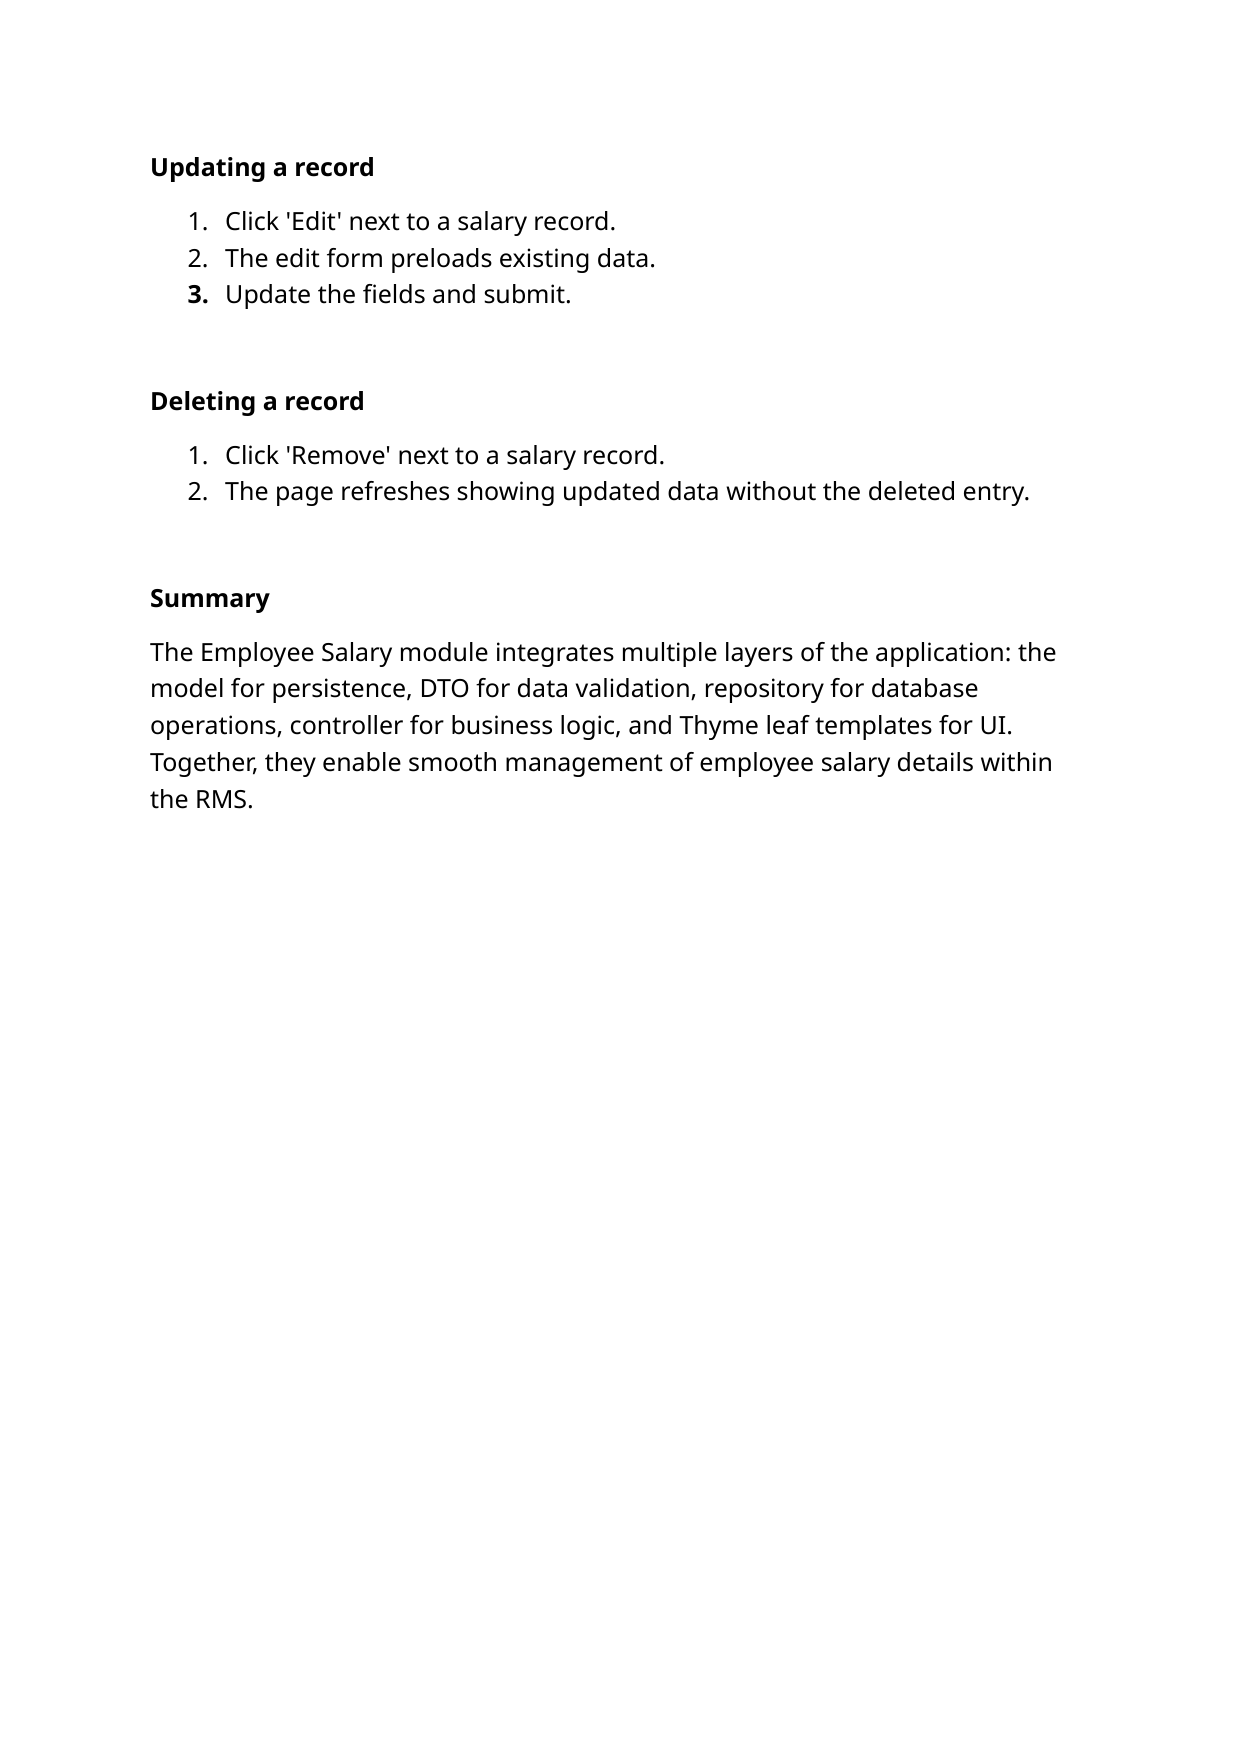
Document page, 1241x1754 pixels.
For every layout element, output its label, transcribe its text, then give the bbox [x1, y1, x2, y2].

text Summary [150, 581, 1090, 615]
text The Employee Salary module integrates multiple layers of the application: the model for persistence, DTO for data validation, repository for database operations, controller for business logic, and Thyme leaf templates for UI. Together, they enable smooth management of employee salary details within the RMS. [150, 634, 1090, 816]
list Click 'Remove' next to a salary record. [187, 437, 1090, 471]
list Click 'Edit' next to a salary record. [187, 203, 1090, 237]
list Update the fields and submit. [187, 277, 1090, 311]
list The page refreshes showing updated data without the deleted entry. [187, 474, 1090, 508]
text Deleting a record [150, 384, 1090, 418]
text Updating a record [150, 150, 1090, 184]
list The edit form preloads existing data. [187, 240, 1090, 274]
